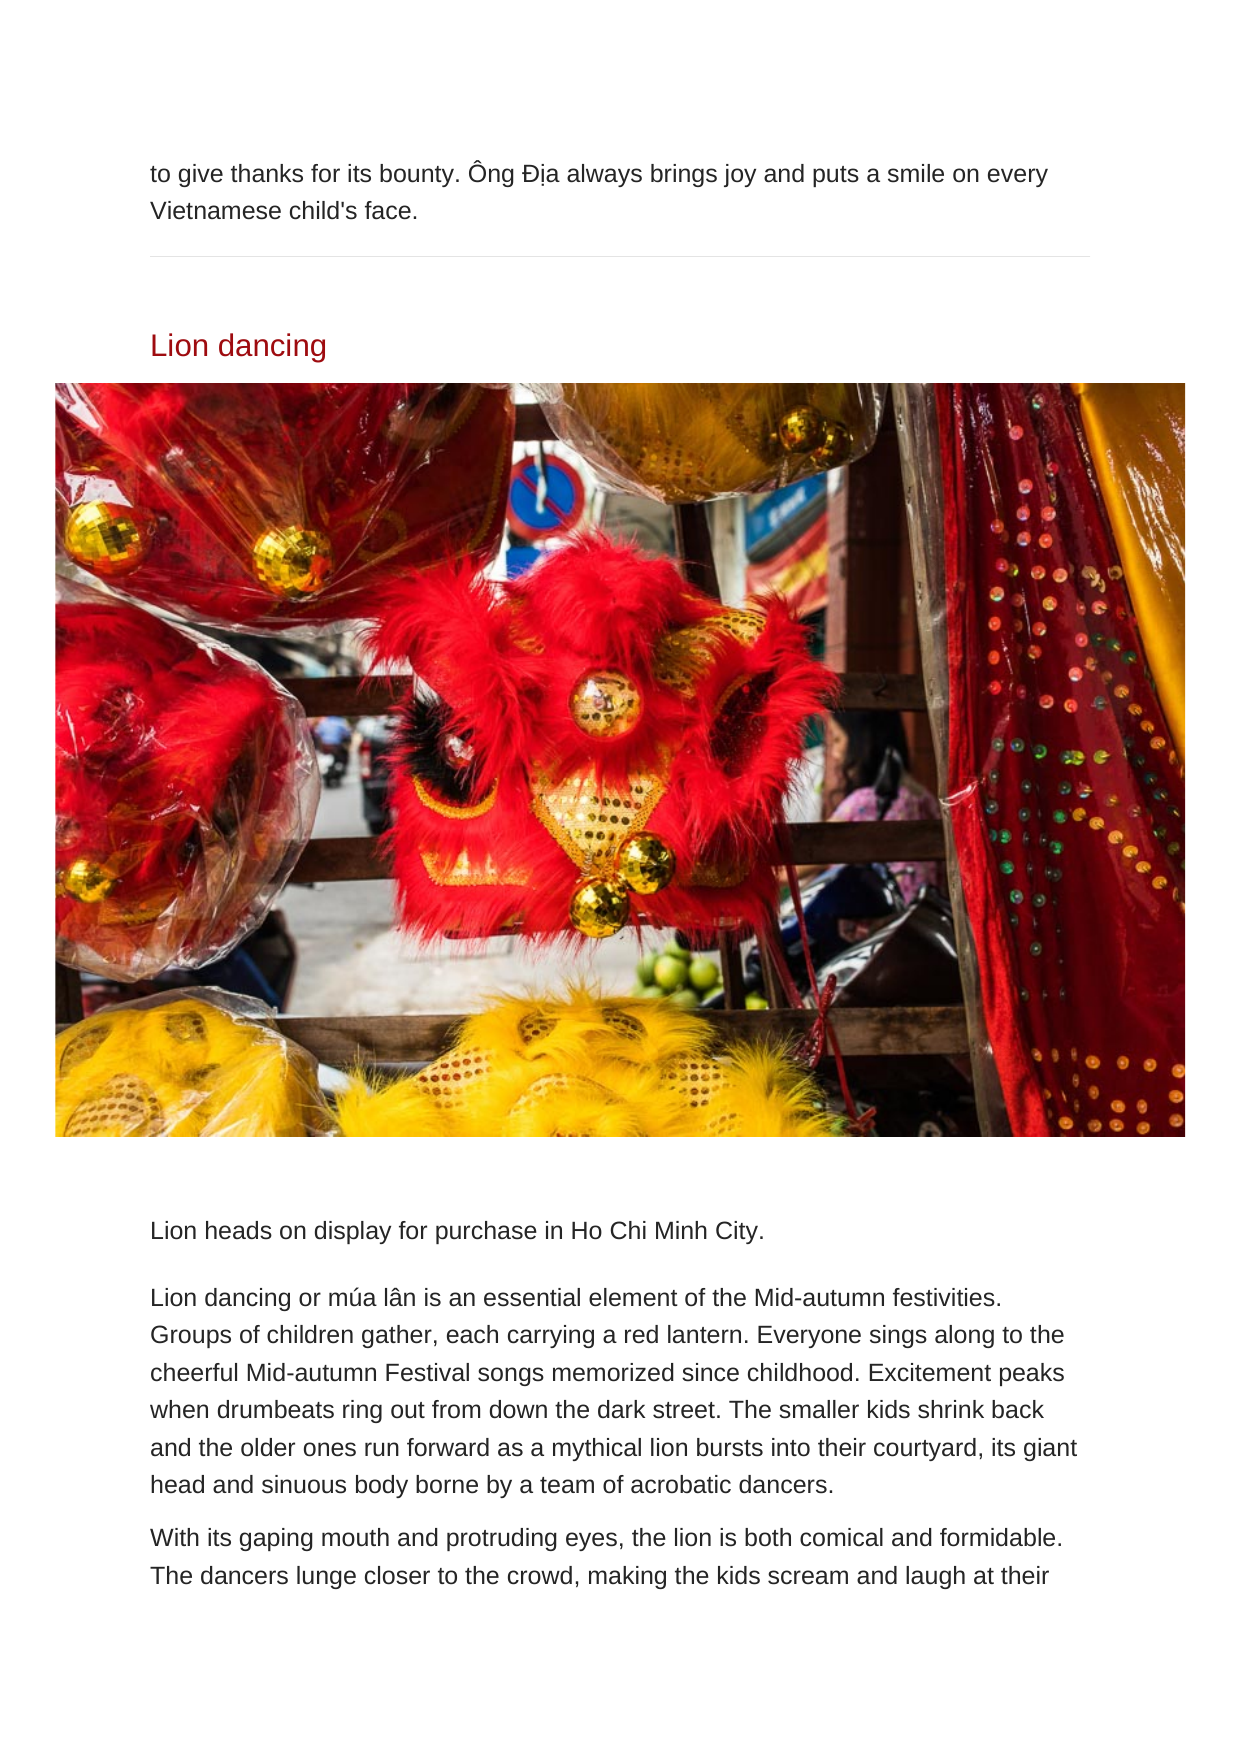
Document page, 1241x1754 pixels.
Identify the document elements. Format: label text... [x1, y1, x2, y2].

picture [55, 383, 1186, 1137]
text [150, 150, 1090, 225]
text Lion dancing or múa lân is an essential element of the Mid-autumn festivities. Groups of children gather, each carrying a red lantern. Everyone sings along to the cheerful Mid-autumn Festival songs memorized since childhood. Excitement peaks when drumbeats ring out from down the dark street. The smaller kids shrink back and the older ones run forward as a mythical lion bursts into their courtyard, its giant head and sinuous body borne by a team of acrobatic dancers. [150, 1274, 1090, 1499]
text Lion dancing [150, 319, 1090, 363]
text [150, 1514, 1090, 1589]
text Lion heads on display for purchase in Ho Chi Minh City. [150, 1207, 1090, 1244]
